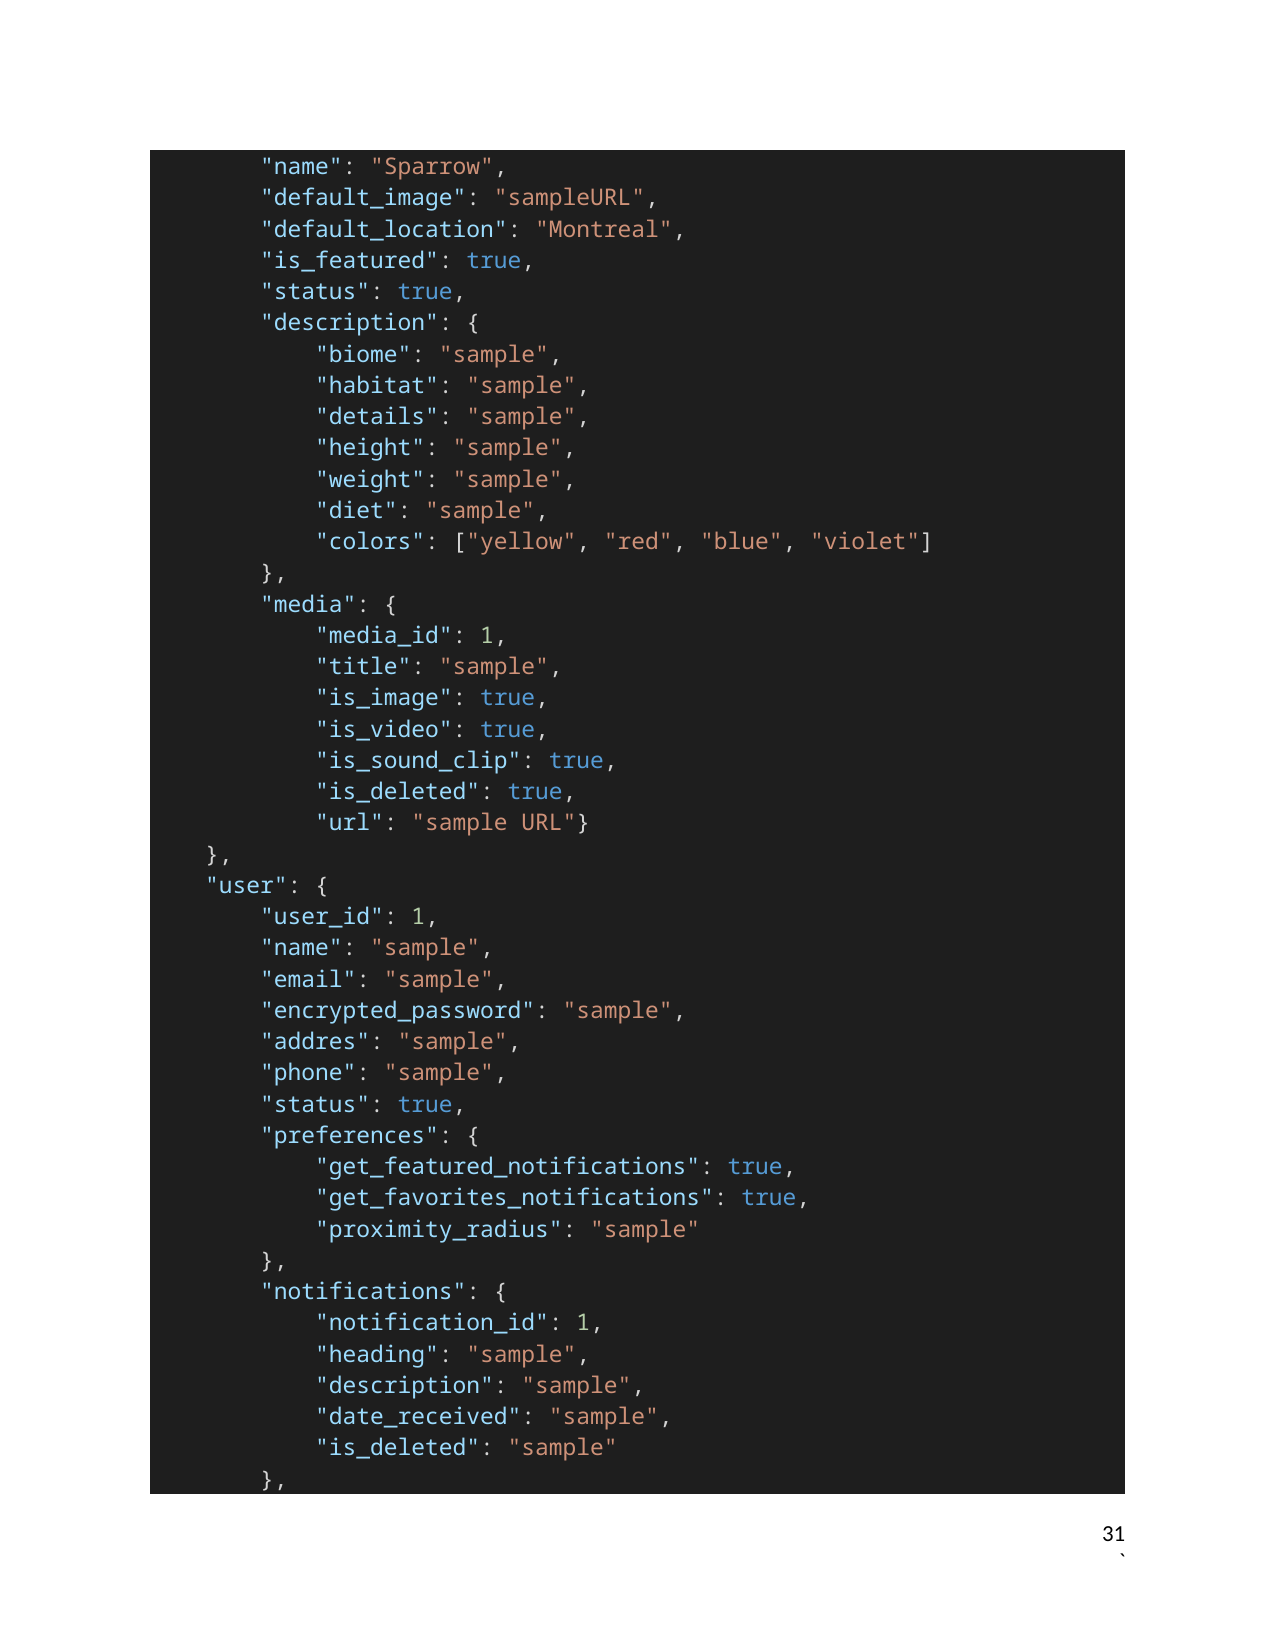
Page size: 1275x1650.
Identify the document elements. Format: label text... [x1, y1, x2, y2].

text "title": "sample", [150, 650, 1125, 681]
text "addres": "sample", [150, 1025, 1125, 1056]
text "media_id": 1, [150, 619, 1125, 650]
text "details": "sample", [150, 400, 1125, 431]
text "description": { [150, 306, 1125, 337]
text }, [150, 556, 1125, 587]
text "get_favorites_notifications": true, [150, 1181, 1125, 1212]
text "media": { [150, 587, 1125, 619]
text }, [150, 837, 1125, 869]
text "colors": ["yellow", "red", "blue", "violet"] [150, 525, 1125, 556]
text "url": "sample URL"} [150, 806, 1125, 837]
text "description": "sample", [150, 1369, 1125, 1400]
text "user": { [150, 869, 1125, 900]
text "notification_id": 1, [150, 1306, 1125, 1337]
text "is_sound_clip": true, [150, 744, 1125, 775]
text "get_featured_notifications": true, [150, 1150, 1125, 1181]
text "is_video": true, [150, 712, 1125, 744]
text "date_received": "sample", [150, 1400, 1125, 1431]
text "is_deleted": true, [150, 775, 1125, 806]
text "status": true, [150, 1087, 1125, 1119]
text "is_deleted": "sample" [150, 1431, 1125, 1462]
text "is_image": true, [150, 681, 1125, 712]
text "email": "sample", [150, 962, 1125, 994]
text }, [150, 1244, 1125, 1275]
text "default_image": "sampleURL", [150, 181, 1125, 212]
text "encrypted_password": "sample", [150, 994, 1125, 1025]
text "status": true, [150, 275, 1125, 306]
text "phone": "sample", [150, 1056, 1125, 1087]
text "height": "sample", [150, 431, 1125, 462]
text "habitat": "sample", [150, 369, 1125, 400]
text "diet": "sample", [150, 494, 1125, 525]
text }, [150, 1462, 1125, 1494]
text "is_featured": true, [150, 244, 1125, 275]
text "biome": "sample", [150, 337, 1125, 369]
text "name": "Sparrow", [150, 150, 1125, 181]
text "user_id": 1, [150, 900, 1125, 931]
text "name": "sample", [150, 931, 1125, 962]
text "default_location": "Montreal", [150, 212, 1125, 244]
text "heading": "sample", [150, 1337, 1125, 1369]
text "proximity_radius": "sample" [150, 1212, 1125, 1244]
text "preferences": { [150, 1119, 1125, 1150]
text "notifications": { [150, 1275, 1125, 1306]
text "weight": "sample", [150, 462, 1125, 494]
